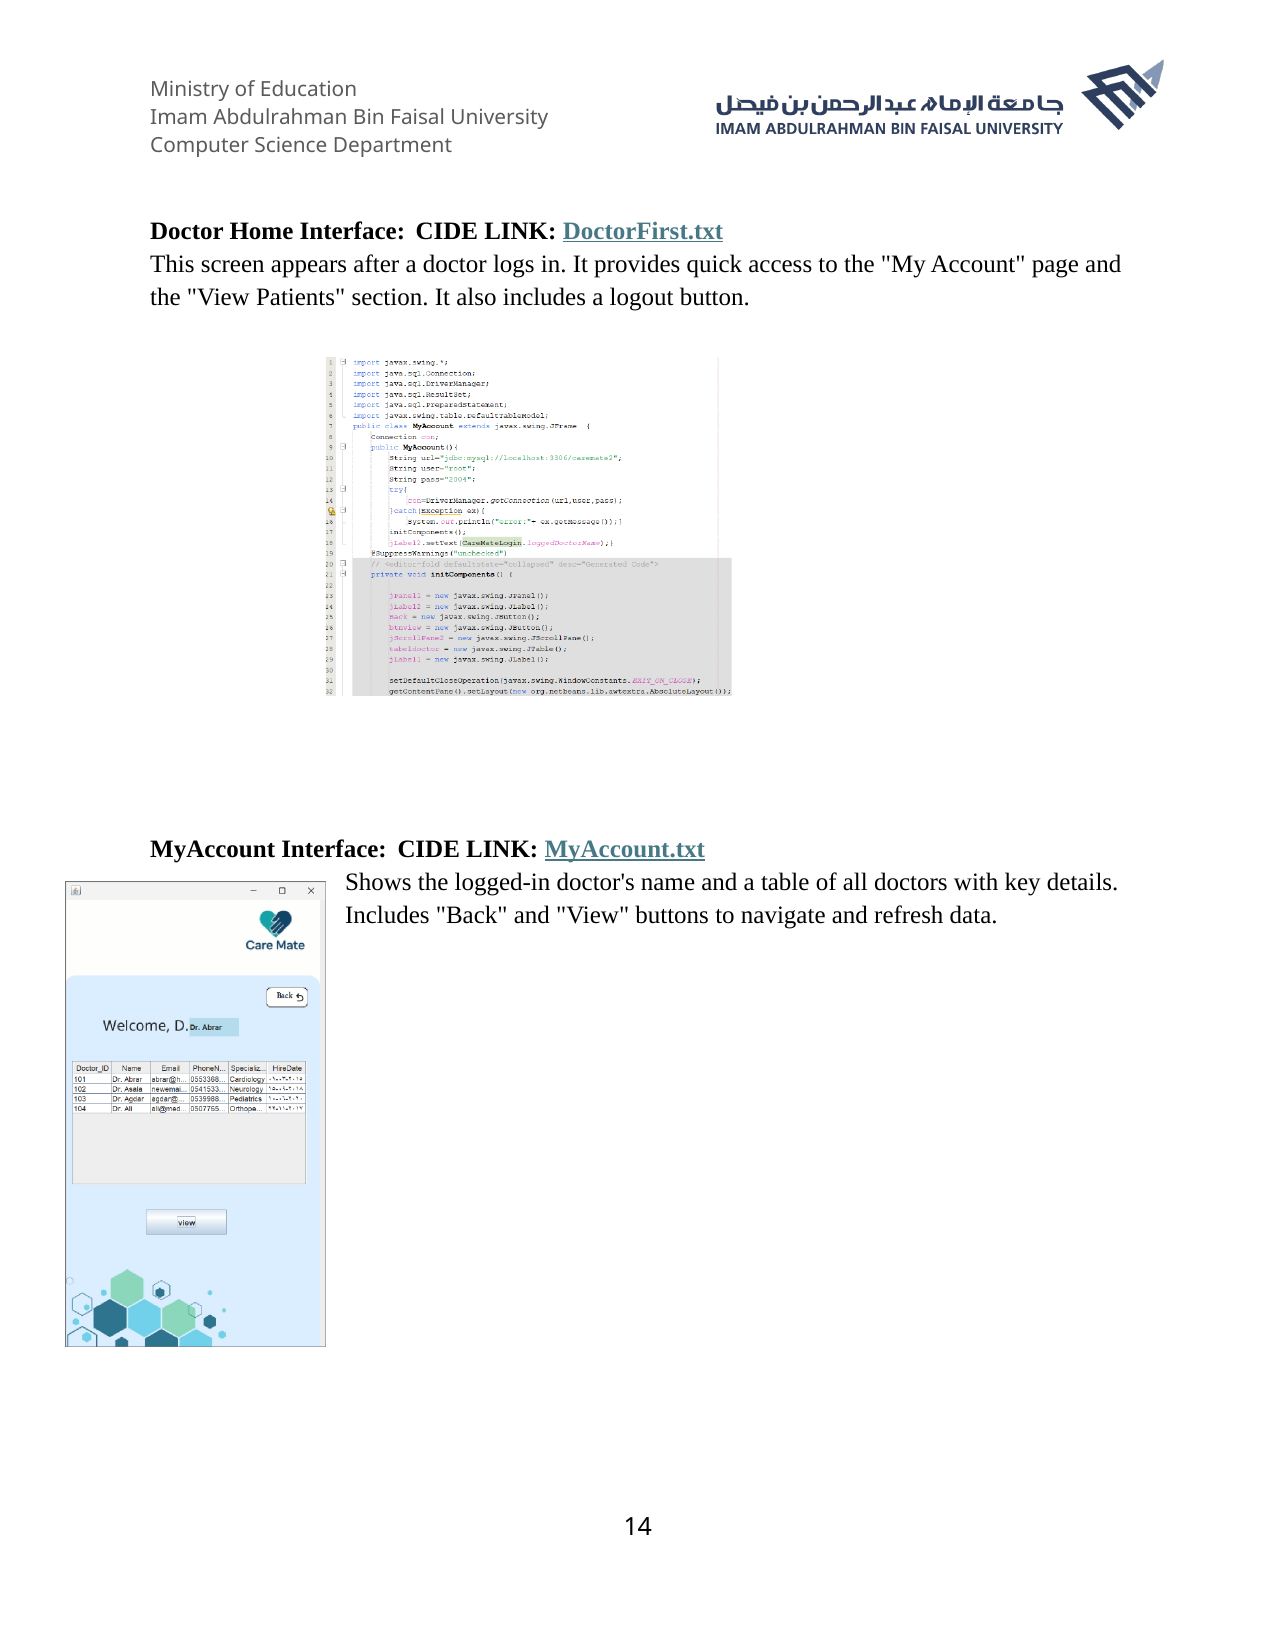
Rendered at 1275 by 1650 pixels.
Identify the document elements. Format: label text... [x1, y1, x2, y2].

text MyAccount Interface: CIDE LINK: MyAccount.txt Shows the logged-in doctor's name and a table of all doctors with key details. Includes "Back" and "View" buttons to navigate and refresh data. [150, 834, 1125, 929]
picture [325, 357, 732, 696]
picture [712, 56, 1164, 143]
text Doctor Home Interface: CIDE LINK: DoctorFirst.txt This screen appears after a doctor logs in. It provides quick access to the "My Account" page and the "View Patients" section. It also includes a logout button. [150, 216, 1125, 311]
picture [65, 881, 326, 1347]
